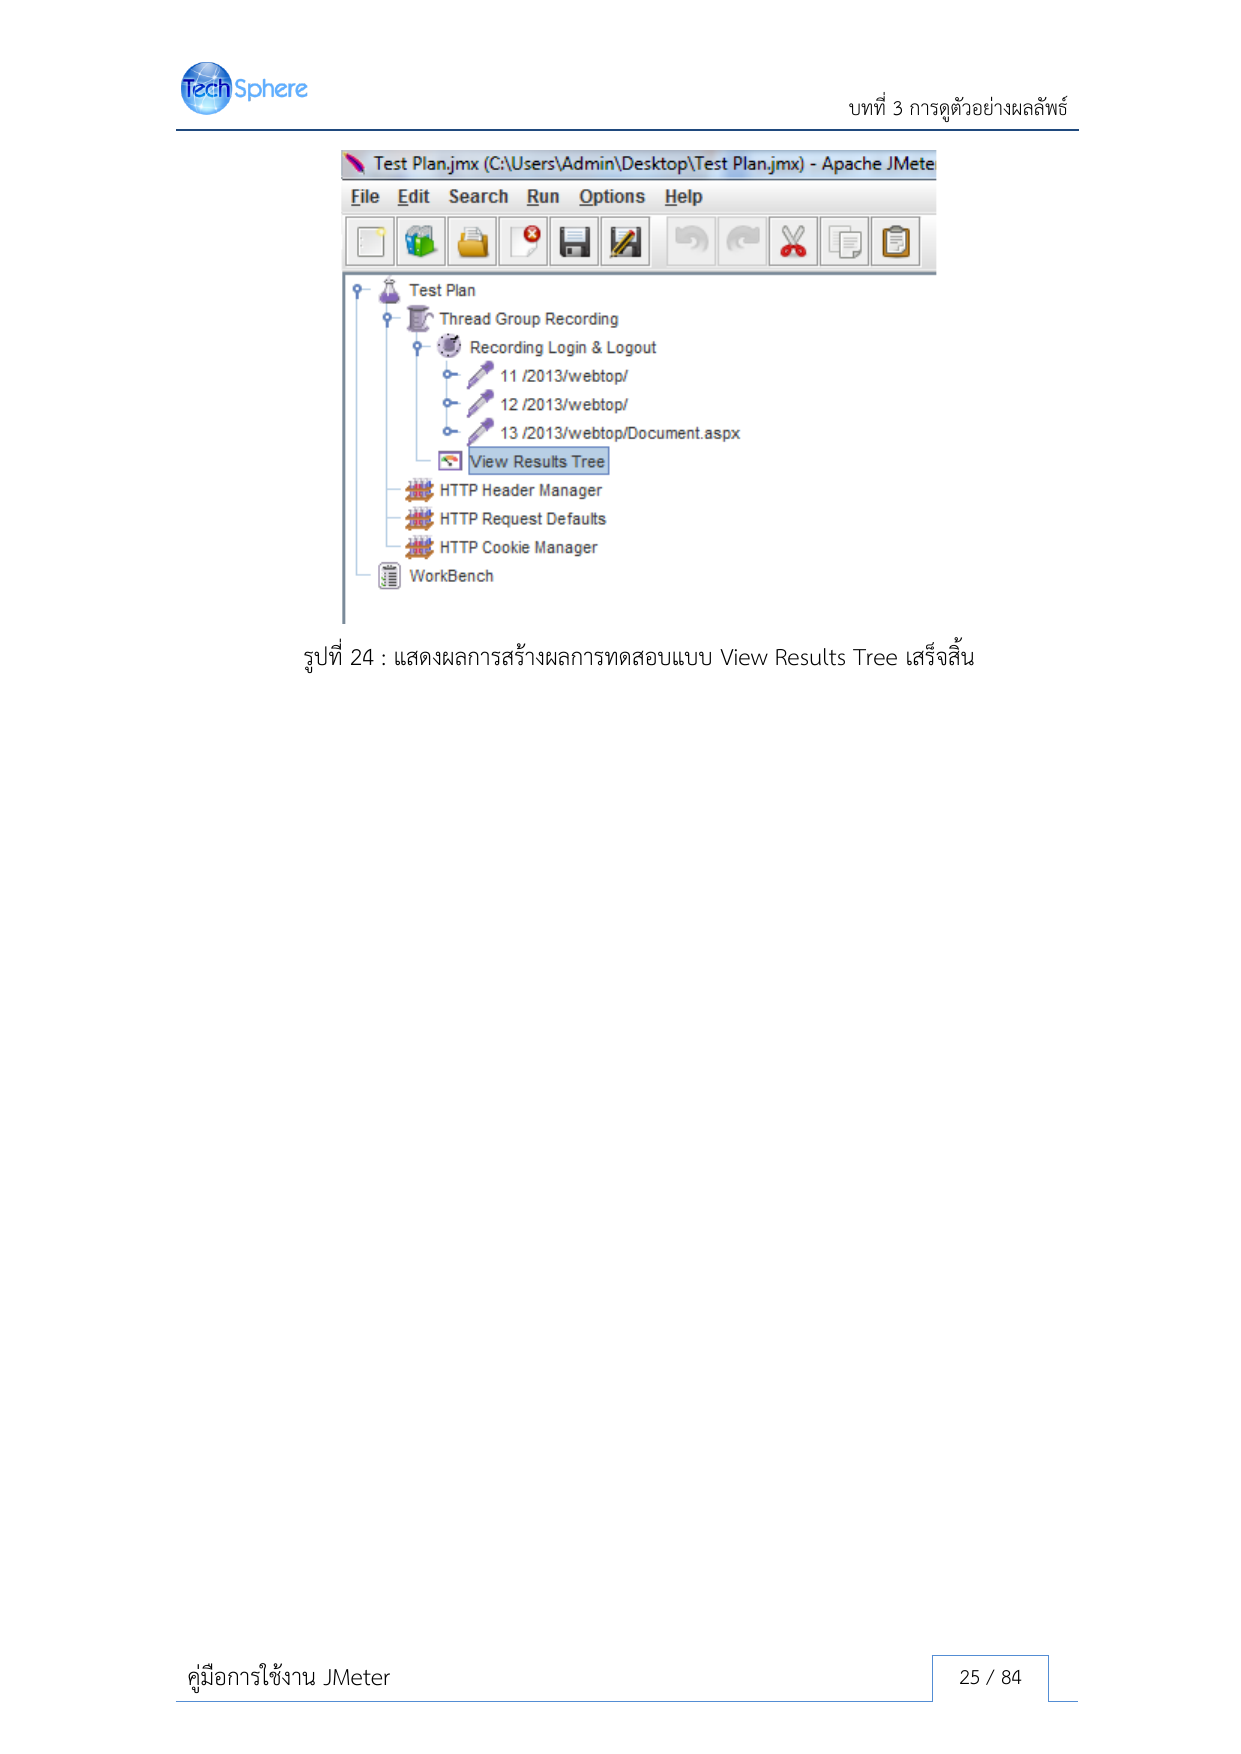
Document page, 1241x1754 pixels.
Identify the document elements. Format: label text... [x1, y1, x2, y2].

subtitle รูปที่ 24 : แสดงผลการสร้างผลการทดสอบแบบ View Results Tree เสร็จสิ้น [187, 636, 1090, 680]
picture [341, 150, 937, 624]
picture [179, 61, 308, 116]
